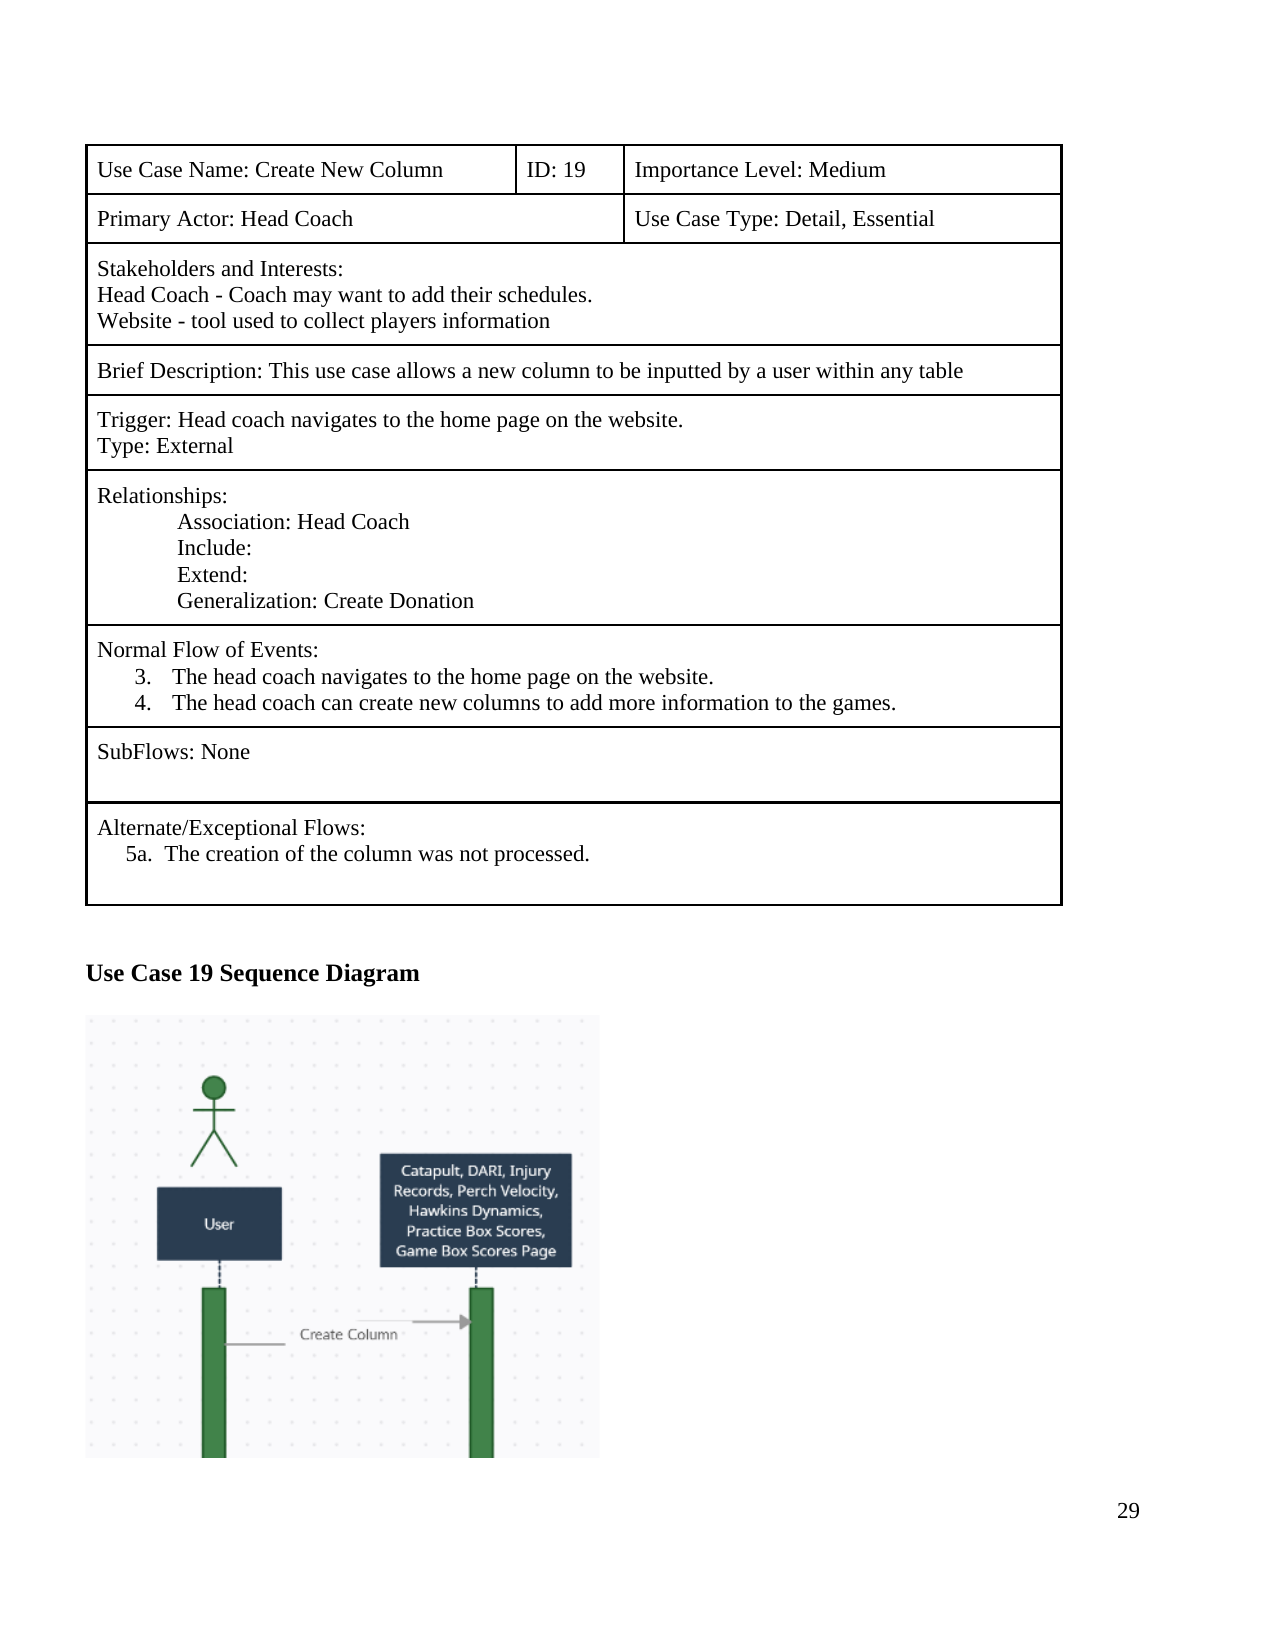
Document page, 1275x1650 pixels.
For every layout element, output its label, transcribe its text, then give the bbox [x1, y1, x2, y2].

table_header Use Case Name: Create New Column [88, 146, 515, 193]
table_cell SubFlows: None [88, 728, 1060, 801]
table_cell Alternate/Exceptional Flows: 5a. The creation of the column was not processed. [88, 804, 1060, 903]
table_cell Brief Description: This use case allows a new column to be inputted by a user within any table [88, 346, 1060, 393]
table_cell Normal Flow of Events: The head coach navigates to the home page on the website. The head coach can create new columns to add more information to the games. [88, 626, 1060, 726]
table_cell Primary Actor: Head Coach [88, 195, 623, 242]
table_header Importance Level: Medium [625, 146, 1060, 193]
table_cell Relationships: Association: Head Coach Include: Extend: Generalization: Create Donation [88, 471, 1060, 624]
table_cell Stakeholders and Interests: Head Coach - Coach may want to add their schedules. Website - tool used to collect players information [88, 244, 1060, 344]
table_header ID: 19 [517, 146, 623, 193]
picture [85, 1015, 600, 1458]
table_cell Trigger: Head coach navigates to the home page on the website. Type: External [88, 396, 1060, 469]
table_cell Use Case Type: Detail, Essential [625, 195, 1060, 242]
text Use Case 19 Sequence Diagram [85, 958, 1139, 987]
